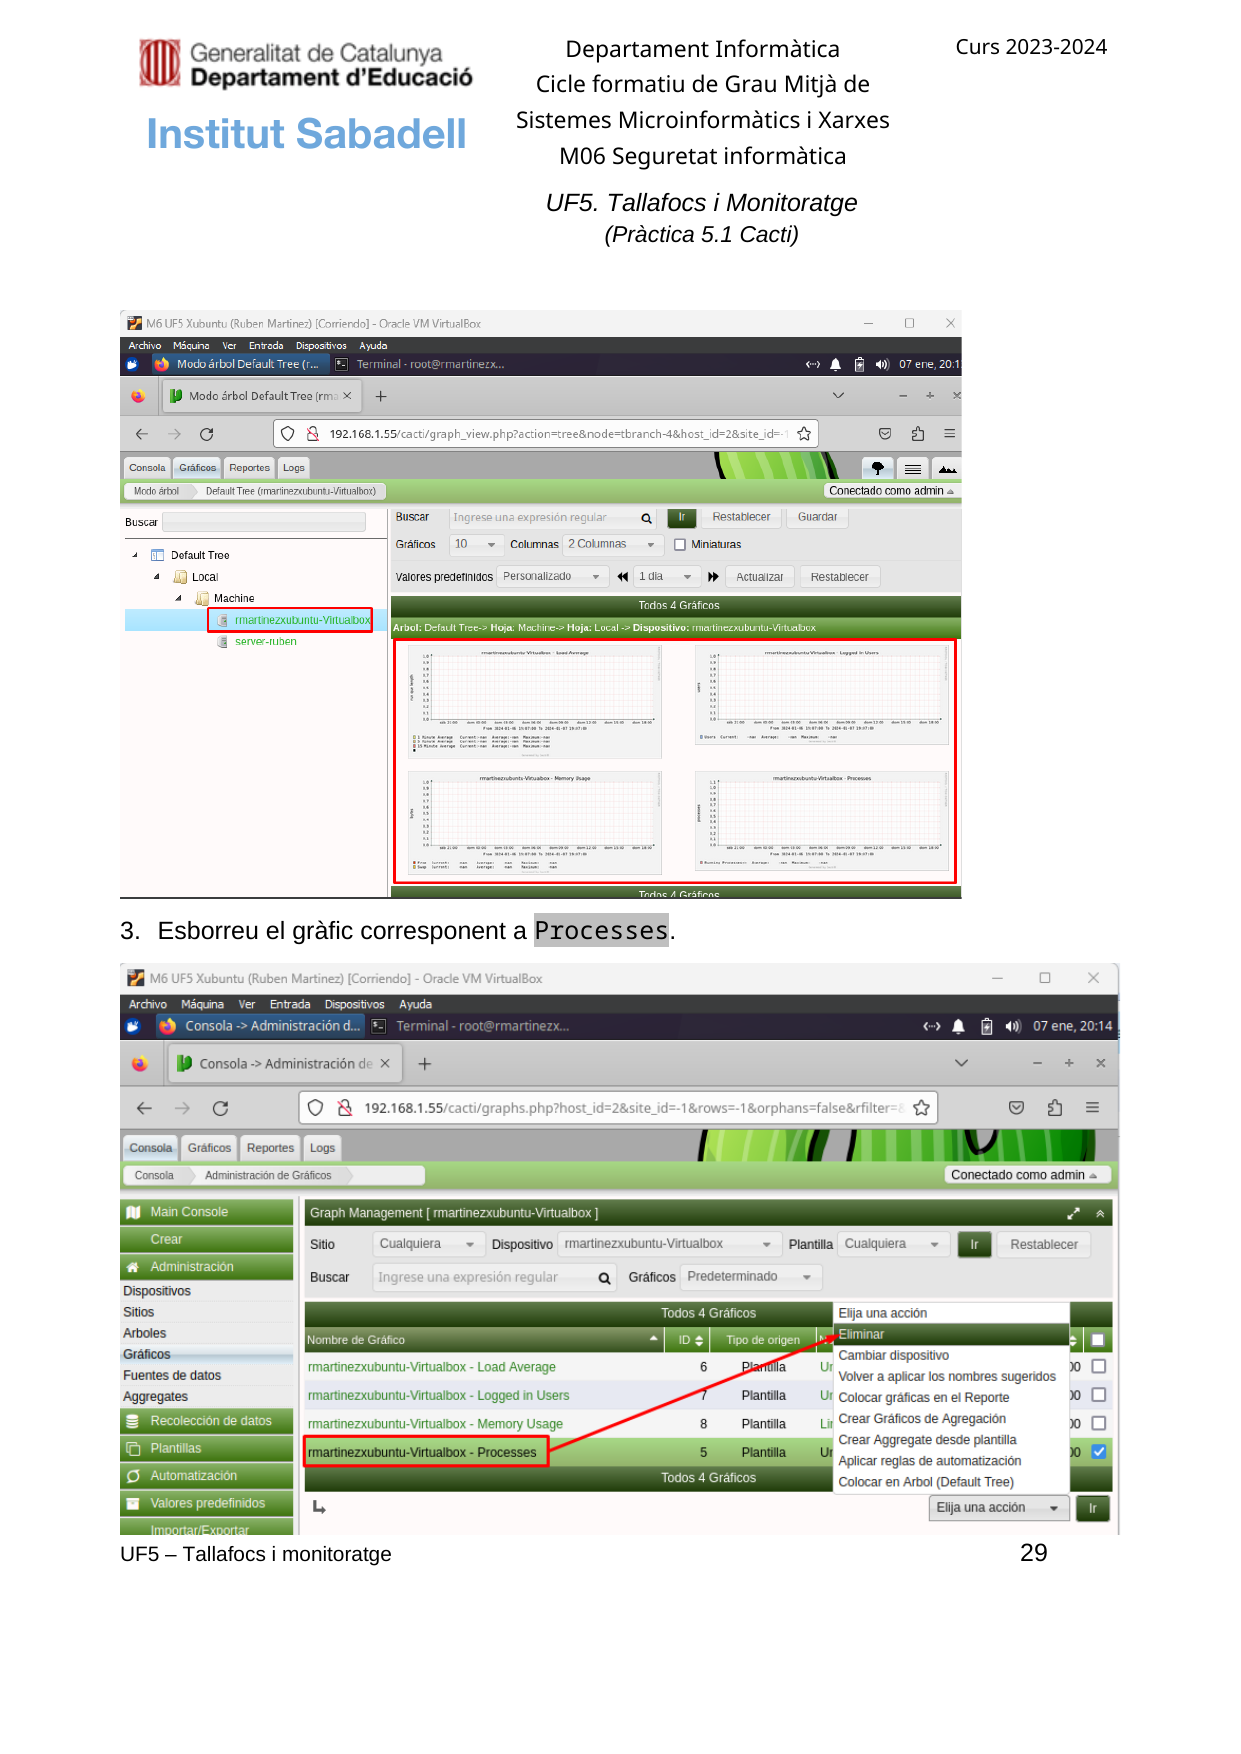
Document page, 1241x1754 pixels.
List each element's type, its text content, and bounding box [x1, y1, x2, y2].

picture [132, 33, 487, 100]
list Esborreu el gràfic corresponent a Processes. [120, 912, 1120, 947]
picture [120, 963, 1121, 1535]
picture [120, 310, 962, 899]
